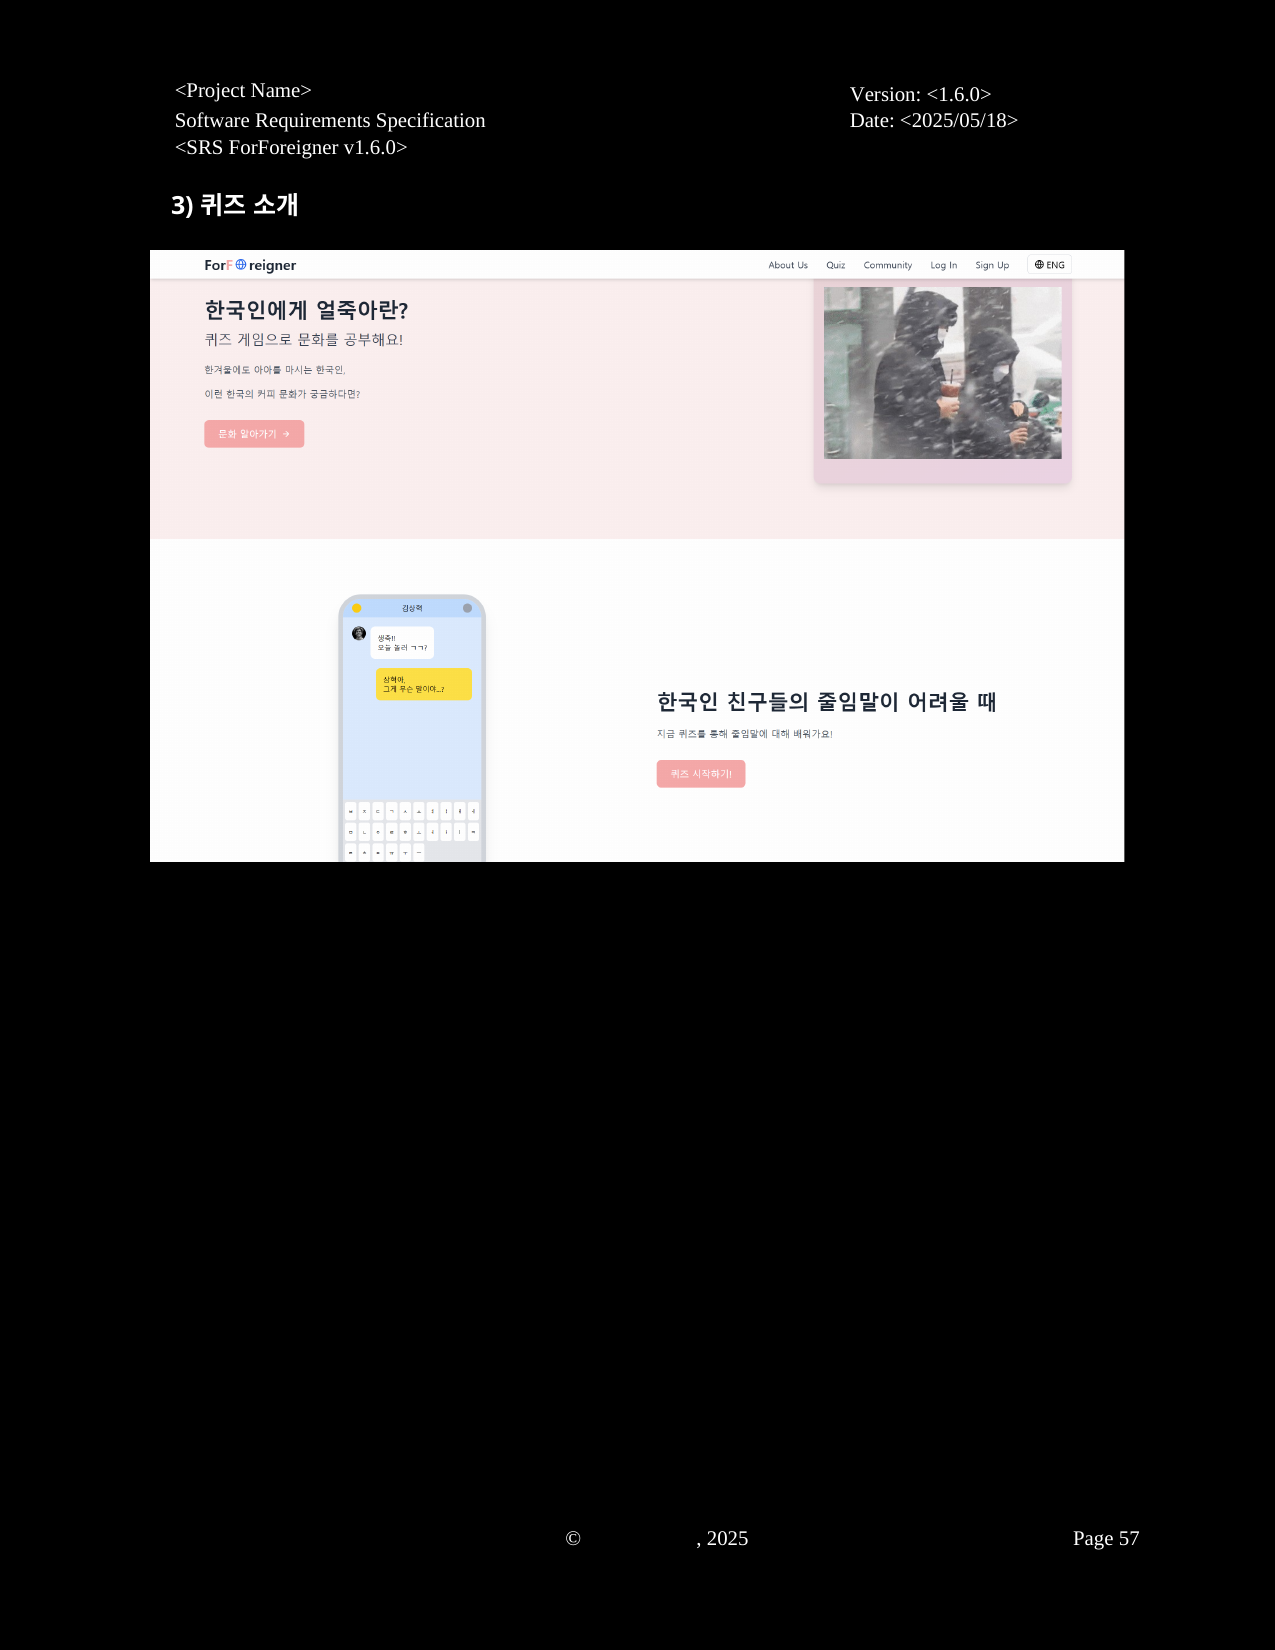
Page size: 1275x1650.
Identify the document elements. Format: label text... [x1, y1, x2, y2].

picture [150, 250, 1125, 862]
text 3) 퀴즈 소개 [150, 185, 1125, 222]
